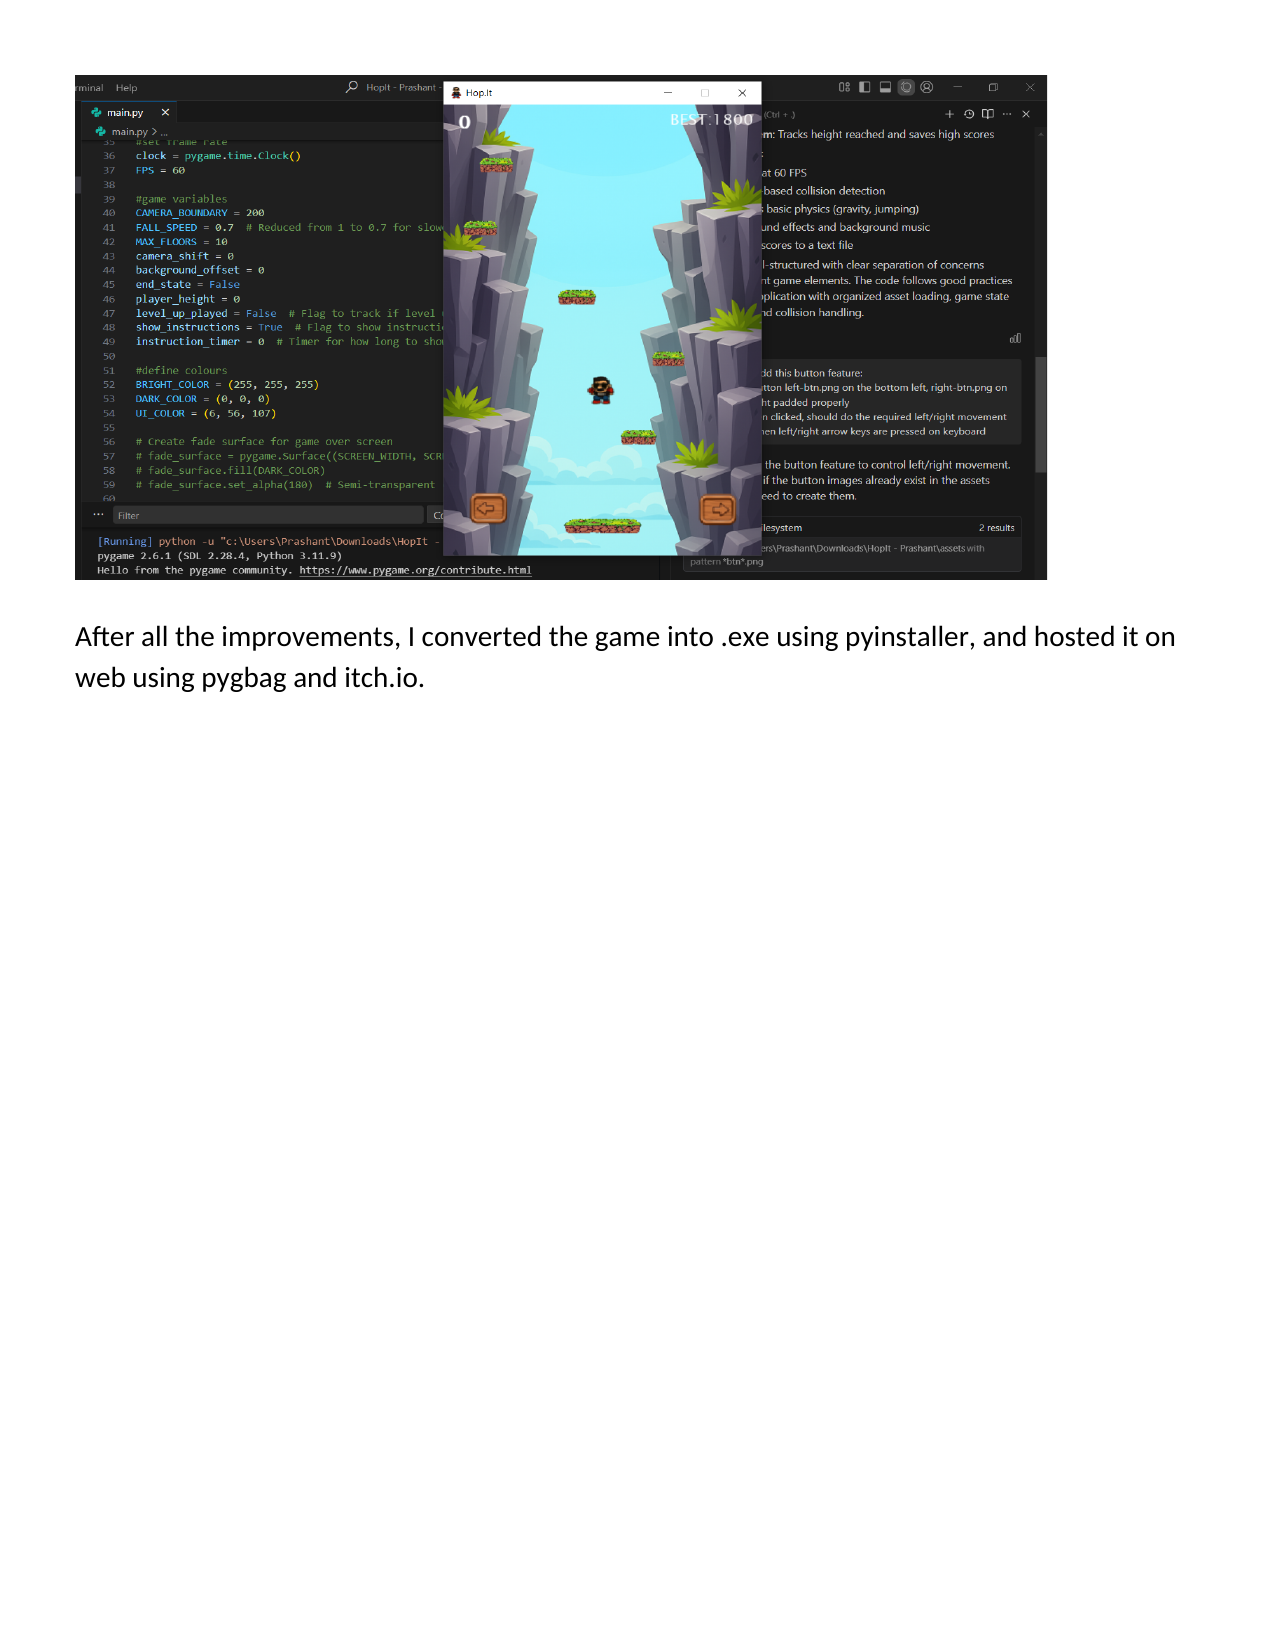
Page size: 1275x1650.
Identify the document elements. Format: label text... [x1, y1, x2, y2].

picture [75, 75, 1048, 580]
text After all the improvements, I converted the game into .exe using pyinstaller, and hosted it on web using pygbag and itch.io. [75, 618, 1200, 727]
